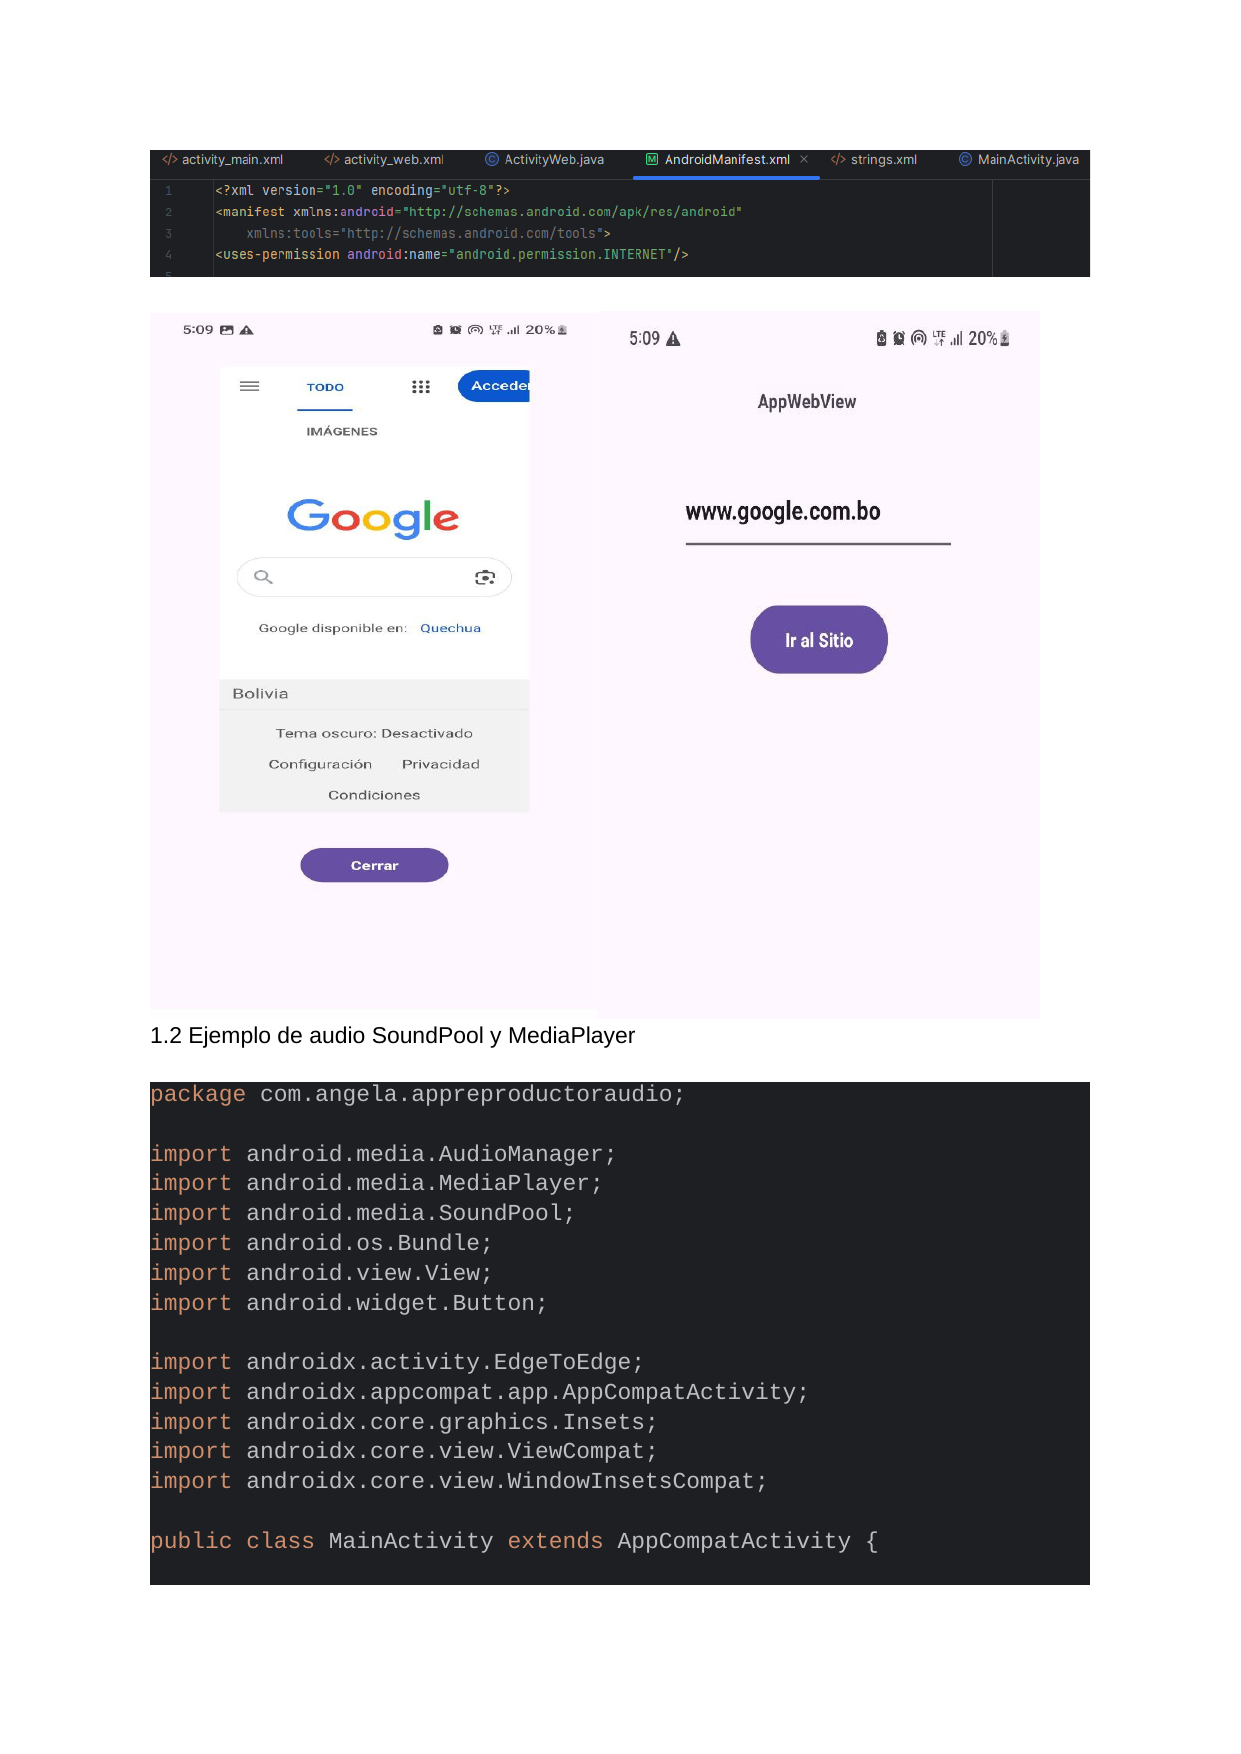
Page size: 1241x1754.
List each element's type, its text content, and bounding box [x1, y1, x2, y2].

picture [150, 150, 1091, 277]
text import android.os.Bundle; [150, 1231, 1090, 1257]
text import android.media.MediaPlayer; [150, 1172, 1090, 1198]
text import androidx.core.view.WindowInsetsCompat; [150, 1470, 1090, 1496]
text import android.view.View; [150, 1261, 1090, 1287]
text 1.2 Ejemplo de audio SoundPool y MediaPlayer [150, 1022, 1090, 1048]
text package com.angela.appreproductoraudio; [150, 1082, 1090, 1108]
text public class MainActivity extends AppCompatActivity { [150, 1529, 1090, 1555]
text import androidx.activity.EdgeToEdge; [150, 1351, 1090, 1376]
picture [150, 311, 1040, 1019]
text import android.widget.Button; [150, 1291, 1090, 1317]
text import androidx.appcompat.app.AppCompatActivity; [150, 1380, 1090, 1406]
text import androidx.core.view.ViewCompat; [150, 1440, 1090, 1466]
text import android.media.SoundPool; [150, 1202, 1090, 1227]
text import android.media.AudioManager; [150, 1142, 1090, 1168]
text import androidx.core.graphics.Insets; [150, 1410, 1090, 1436]
